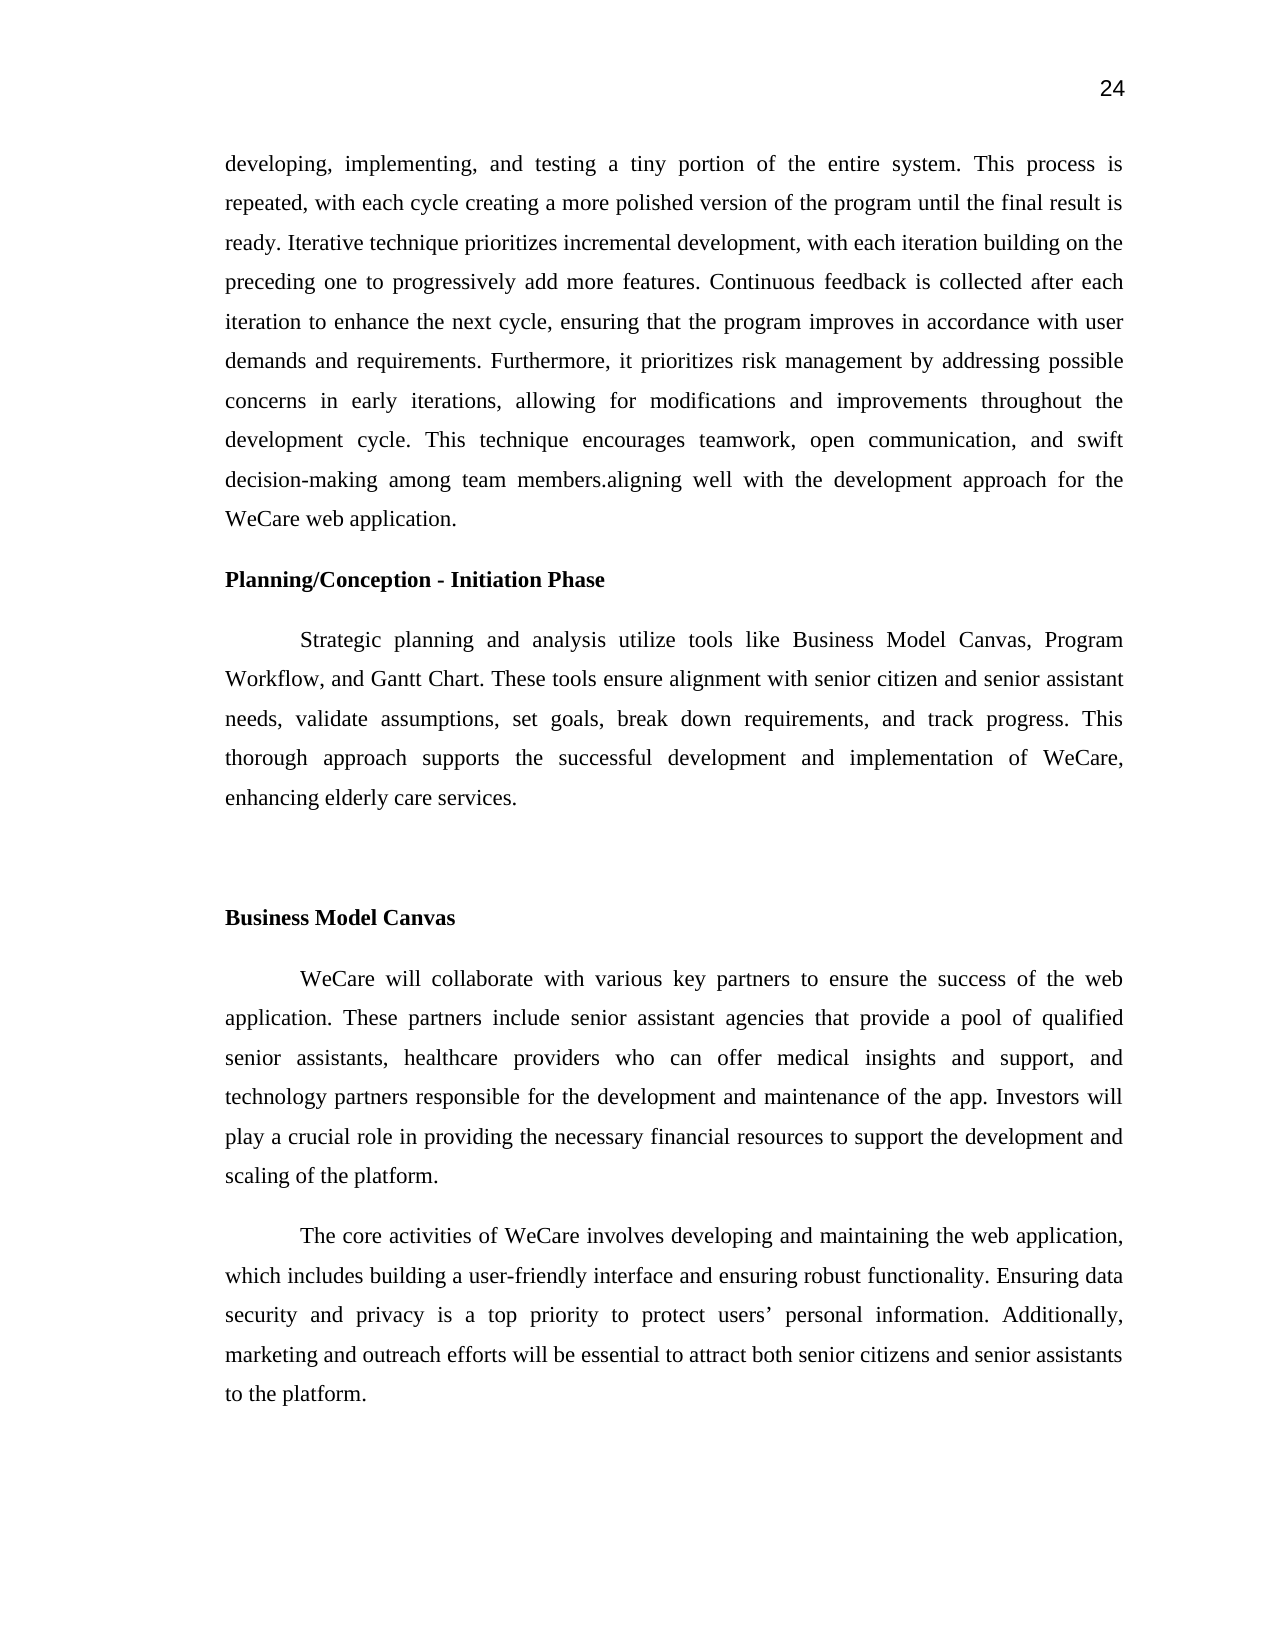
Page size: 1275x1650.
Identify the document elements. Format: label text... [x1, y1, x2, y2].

text Planning/Conception - Initiation Phase [225, 566, 1125, 592]
text WeCare will collaborate with various key partners to ensure the success of the web application. These partners include senior assistant agencies that provide a pool of qualified senior assistants, healthcare providers who can offer medical insights and support, and technology partners responsible for the development and maintenance of the app. Investors will play a crucial role in providing the necessary financial resources to support the development and scaling of the platform. [225, 965, 1125, 1188]
text The core activities of WeCare involves developing and maintaining the web application, which includes building a user-friendly interface and ensuring robust functionality. Ensuring data security and privacy is a top priority to protect users’ personal information. Additionally, marketing and outreach efforts will be essential to attract both senior citizens and senior assistants to the platform. [225, 1222, 1125, 1407]
text Business Model Canvas [225, 904, 1125, 931]
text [225, 150, 1125, 532]
text Strategic planning and analysis utilize tools like Business Model Canvas, Program Workflow, and Gantt Chart. These tools ensure alignment with senior citizen and senior assistant needs, validate assumptions, set goals, break down requirements, and track progress. This thorough approach supports the successful development and implementation of WeCare, enhancing elderly care services. [225, 626, 1125, 810]
